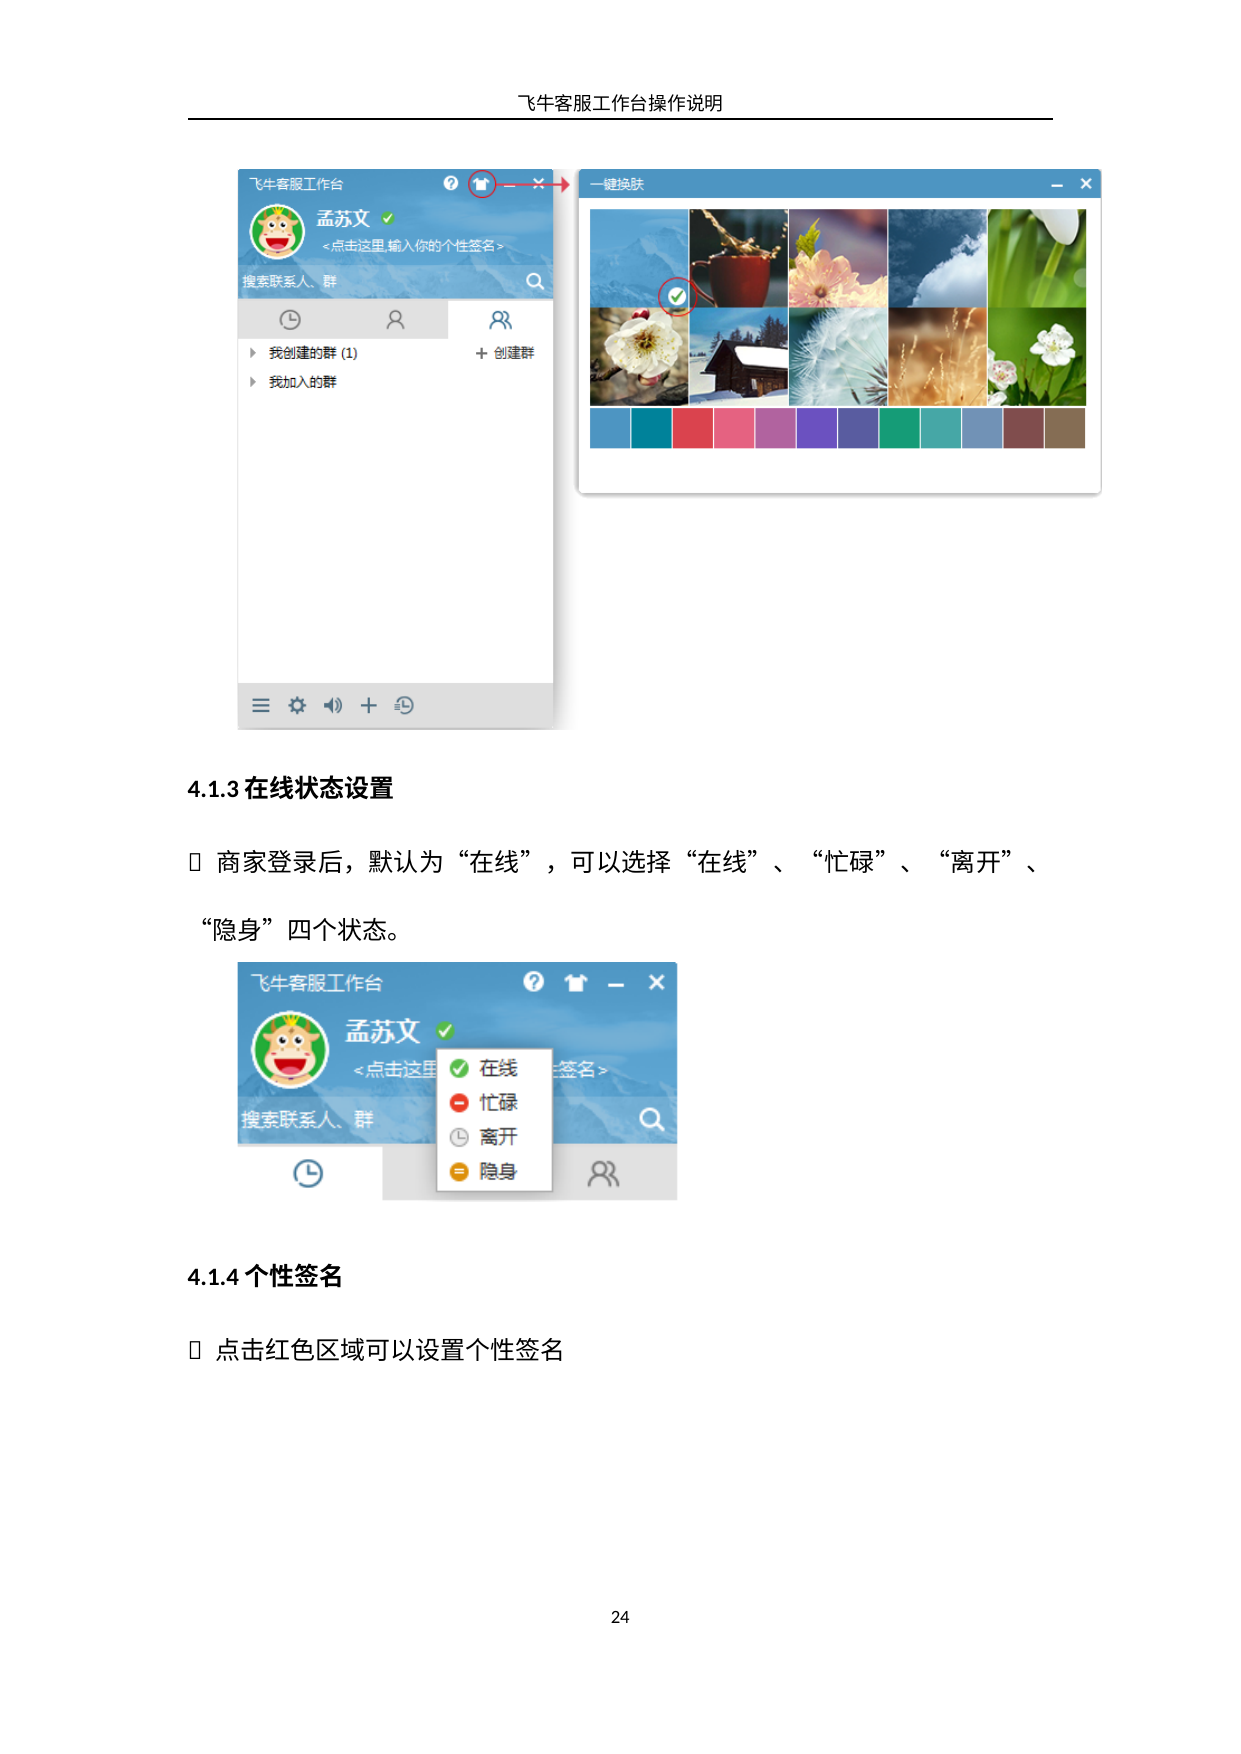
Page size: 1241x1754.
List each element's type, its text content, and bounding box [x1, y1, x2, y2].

subtitle 4.1.3 在线状态设置 [187, 753, 1053, 821]
subtitle 4.1.4 个性签名 [187, 1241, 1053, 1309]
picture [237, 169, 1103, 730]
text  商家登录后，默认为“在线”，可以选择“在线”、“忙碌”、“离开”、“隐身”四个状态。 [187, 827, 1053, 963]
picture [237, 962, 679, 1202]
text  点击红色区域可以设置个性签名 [187, 1315, 1053, 1383]
